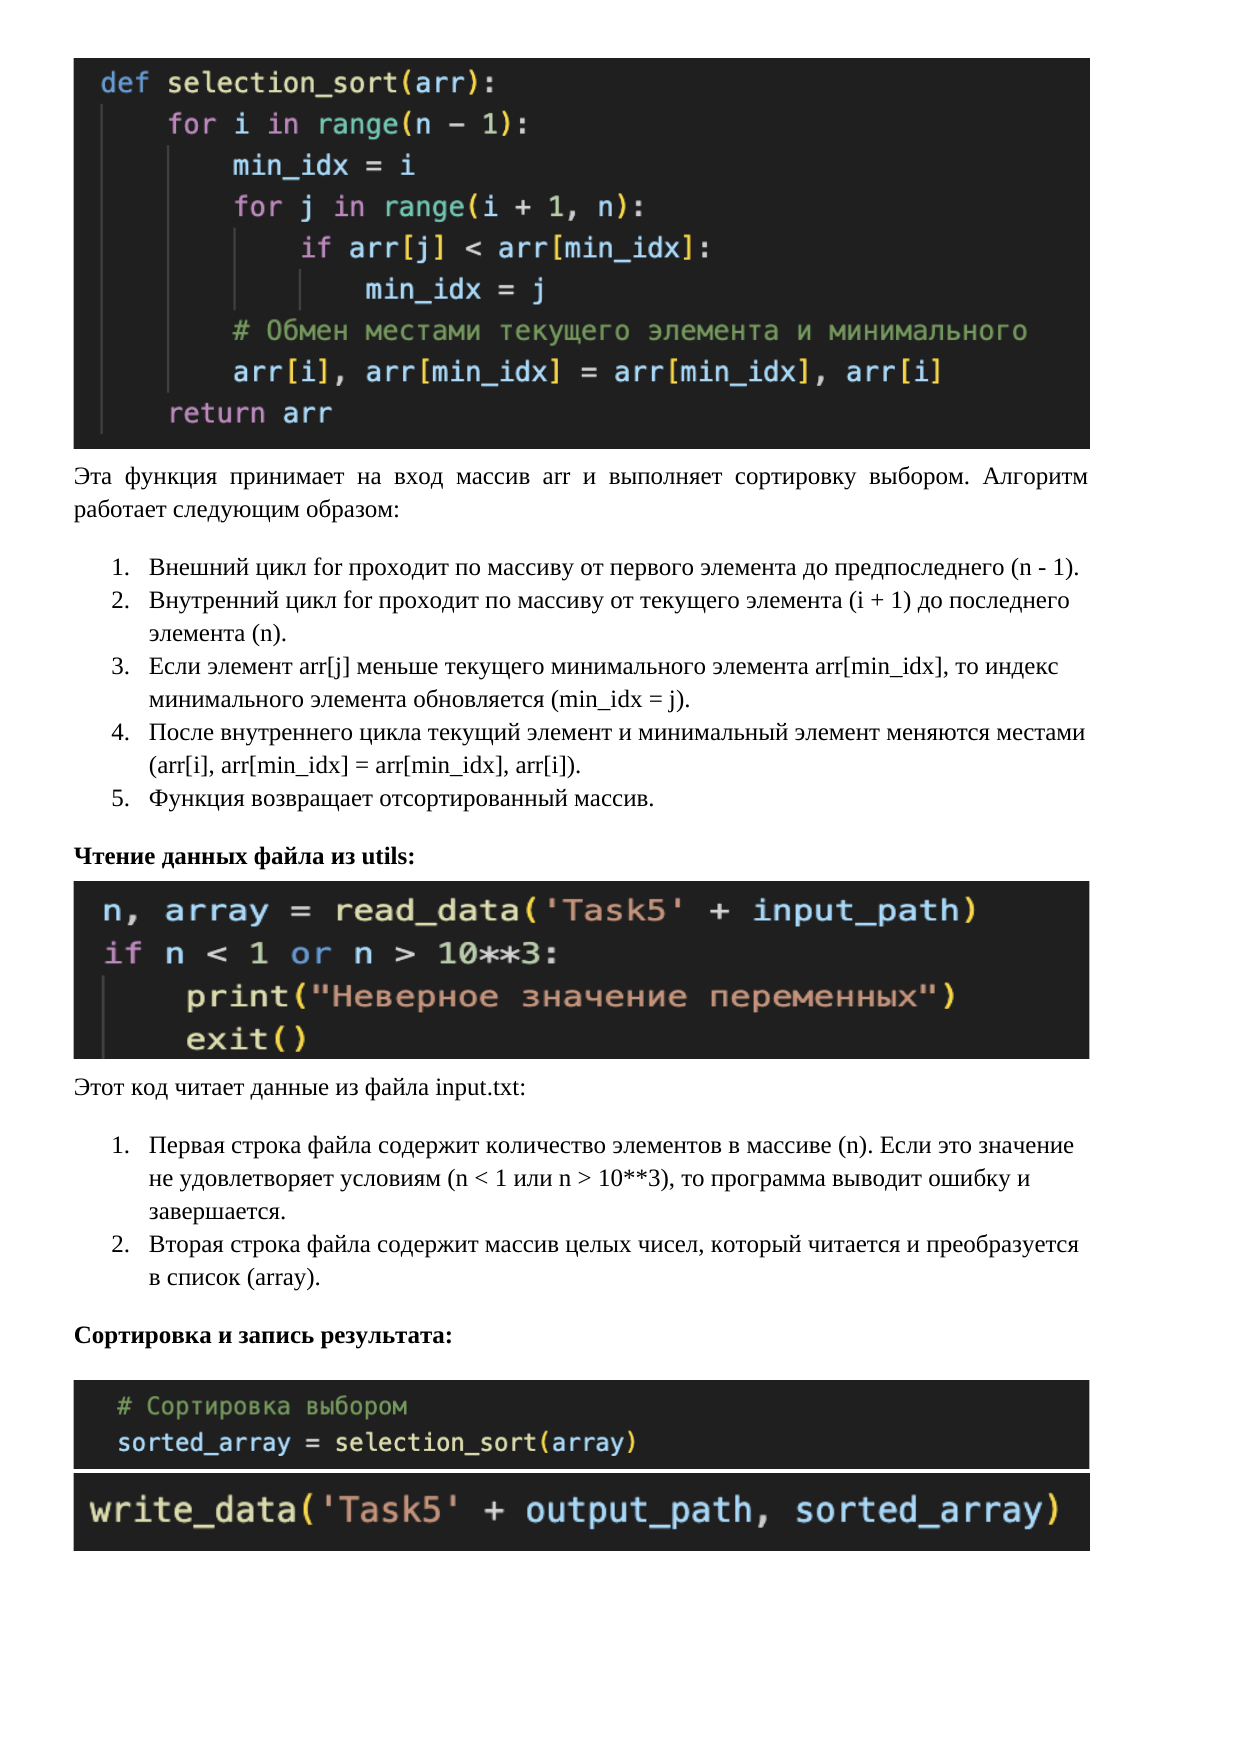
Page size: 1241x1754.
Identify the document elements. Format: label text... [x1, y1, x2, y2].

list После внутреннего цикла текущий элемент и минимальный элемент меняются местами (arr[i], arr[min_idx] = arr[min_idx], arr[i]). [111, 717, 1090, 779]
picture [73, 1380, 1090, 1469]
list Внешний цикл for проходит по массиву от первого элемента до предпоследнего (n - 1). [111, 552, 1090, 581]
list Внутренний цикл for проходит по массиву от текущего элемента (i + 1) до последнего элемента (n). [111, 585, 1090, 647]
list Первая строка файла содержит количество элементов в массиве (n). Если это значение не удовлетворяет условиям (n < 1 или n > 10**3), то программа выводит ошибку и завершается. [111, 1130, 1090, 1224]
text Чтение данных файла из utils: [74, 841, 1090, 870]
text Этот код читает данные из файла input.txt: [74, 1072, 1090, 1101]
text Сортировка и запись результата: [74, 1320, 1090, 1349]
picture [73, 58, 1090, 449]
list Функция возвращает отсортированный массив. [111, 783, 1090, 812]
list Вторая строка файла содержит массив целых чисел, который читается и преобразуется в список (array). [111, 1229, 1090, 1291]
text Эта функция принимает на вход массив arr и выполняет сортировку выбором. Алгоритм работает следующим образом: [74, 461, 1090, 523]
picture [73, 1473, 1090, 1551]
list Если элемент arr[j] меньше текущего минимального элемента arr[min_idx], то индекс минимального элемента обновляется (min_idx = j). [111, 651, 1090, 713]
picture [73, 881, 1090, 1059]
